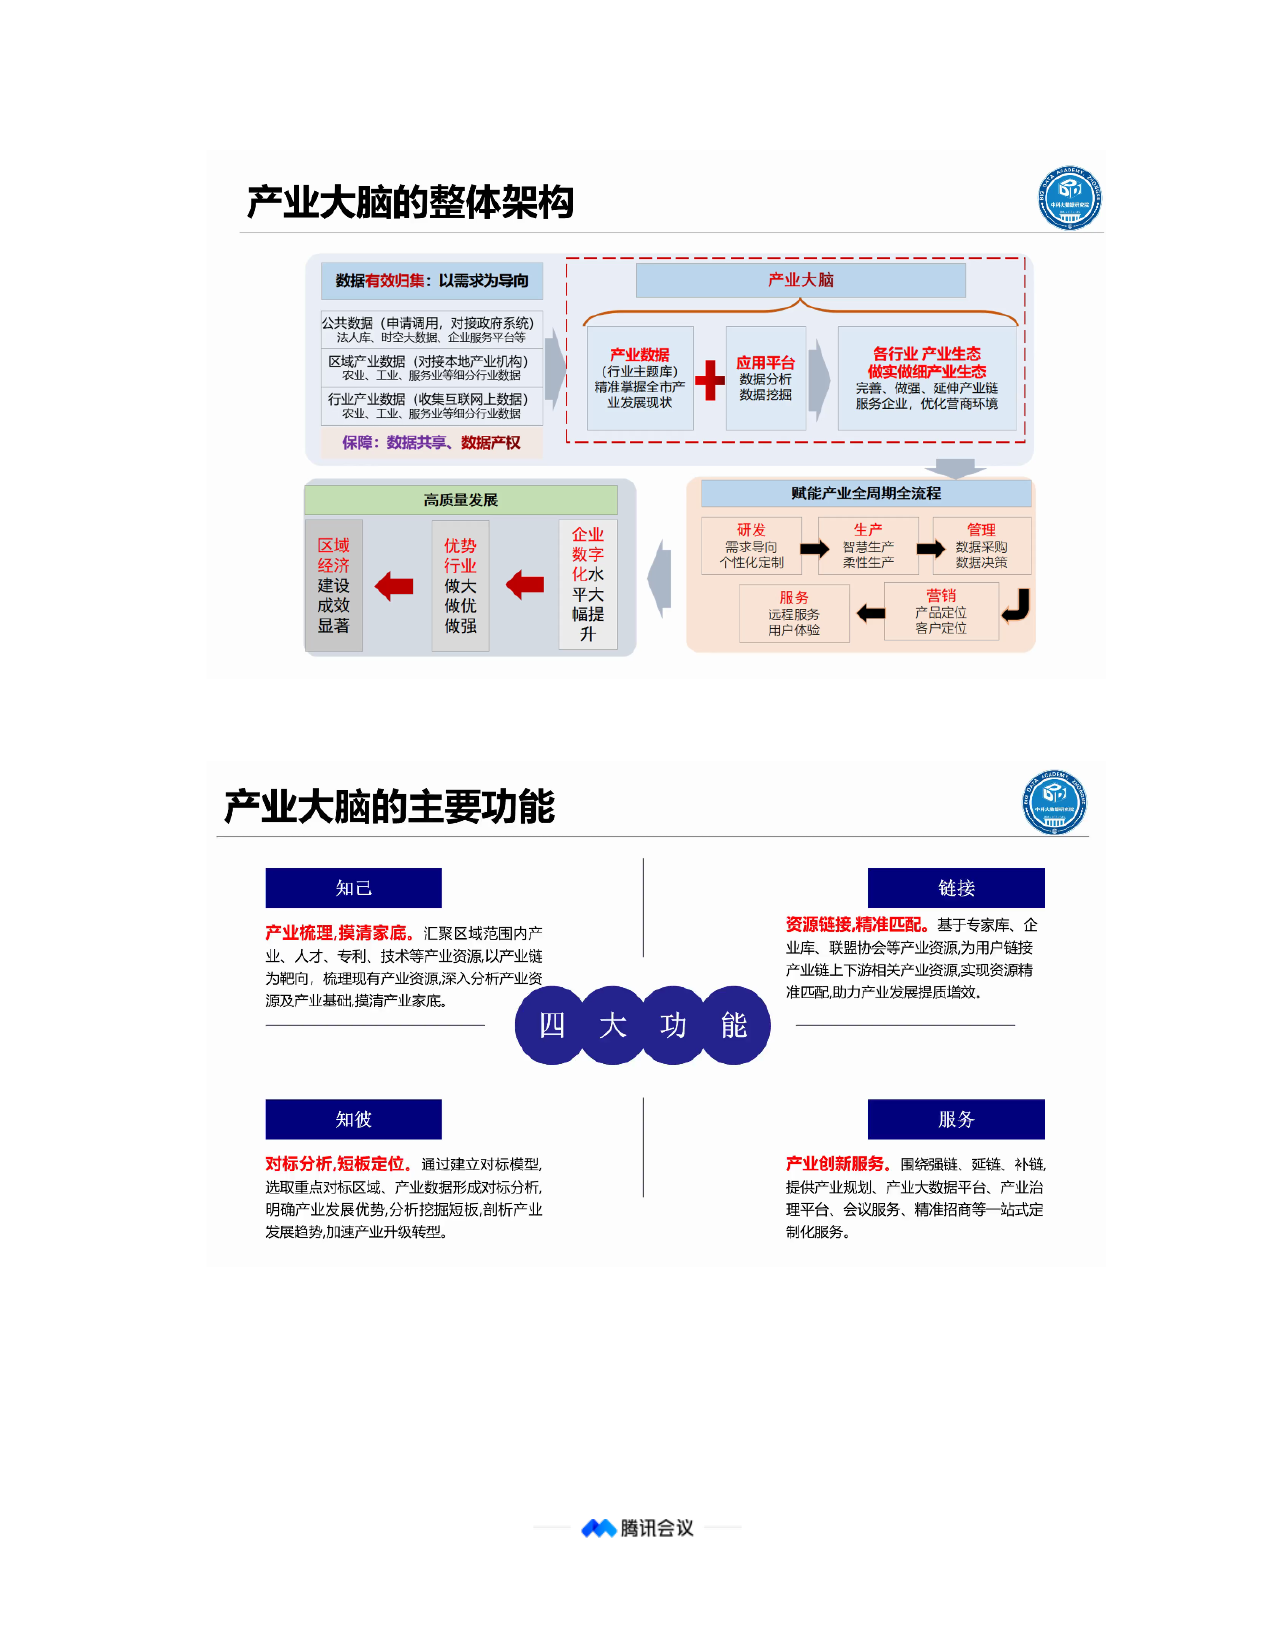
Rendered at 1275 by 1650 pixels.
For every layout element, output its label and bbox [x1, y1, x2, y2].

picture [206, 761, 1107, 1267]
picture [533, 1519, 742, 1538]
picture [206, 150, 1107, 679]
